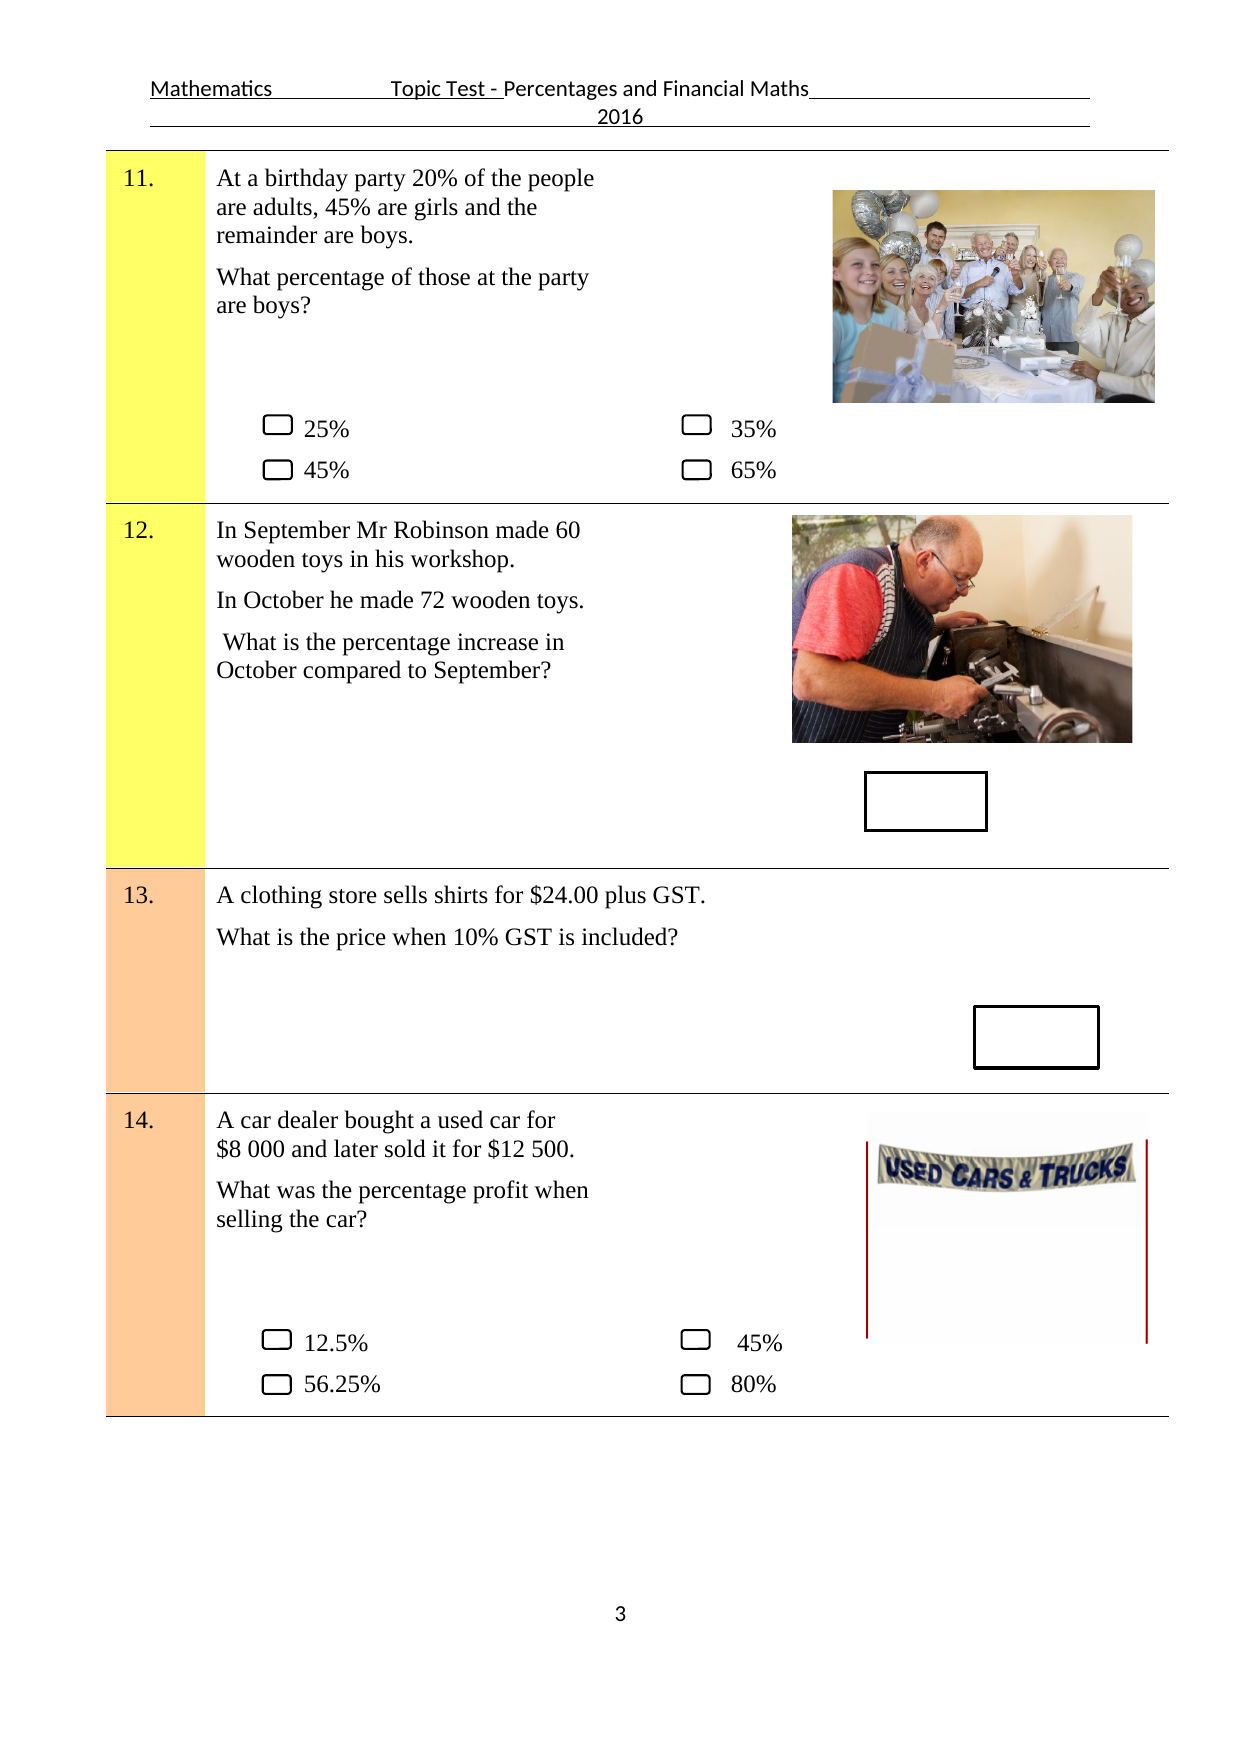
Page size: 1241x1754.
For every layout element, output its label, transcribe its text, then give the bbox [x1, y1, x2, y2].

table_cell A clothing store sells shirts for $24.00 plus GST. What is the price when 10% GST is included? [205, 869, 1169, 1092]
picture [832, 190, 1155, 403]
table_cell At a birthday party 20% of the people are adults, 45% are girls and the remainder are boys. What percentage of those at the party are boys? 25% 35% 45% 65% [205, 151, 1169, 502]
picture [792, 515, 1133, 743]
table_cell In September Mr Robinson made 60 wooden toys in his workshop. In October he made 72 wooden toys. What is the percentage increase in October compared to September? [205, 504, 1169, 867]
table_cell A car dealer bought a used car for $8 000 and later sold it for $12 500. What was the percentage profit when selling the car? 12.5% 45% 56.25% 80% [205, 1094, 1169, 1416]
table_cell [106, 151, 205, 502]
table_cell [106, 1094, 205, 1416]
table_cell [106, 504, 205, 867]
table_cell [106, 869, 205, 1092]
picture [864, 1111, 1149, 1345]
